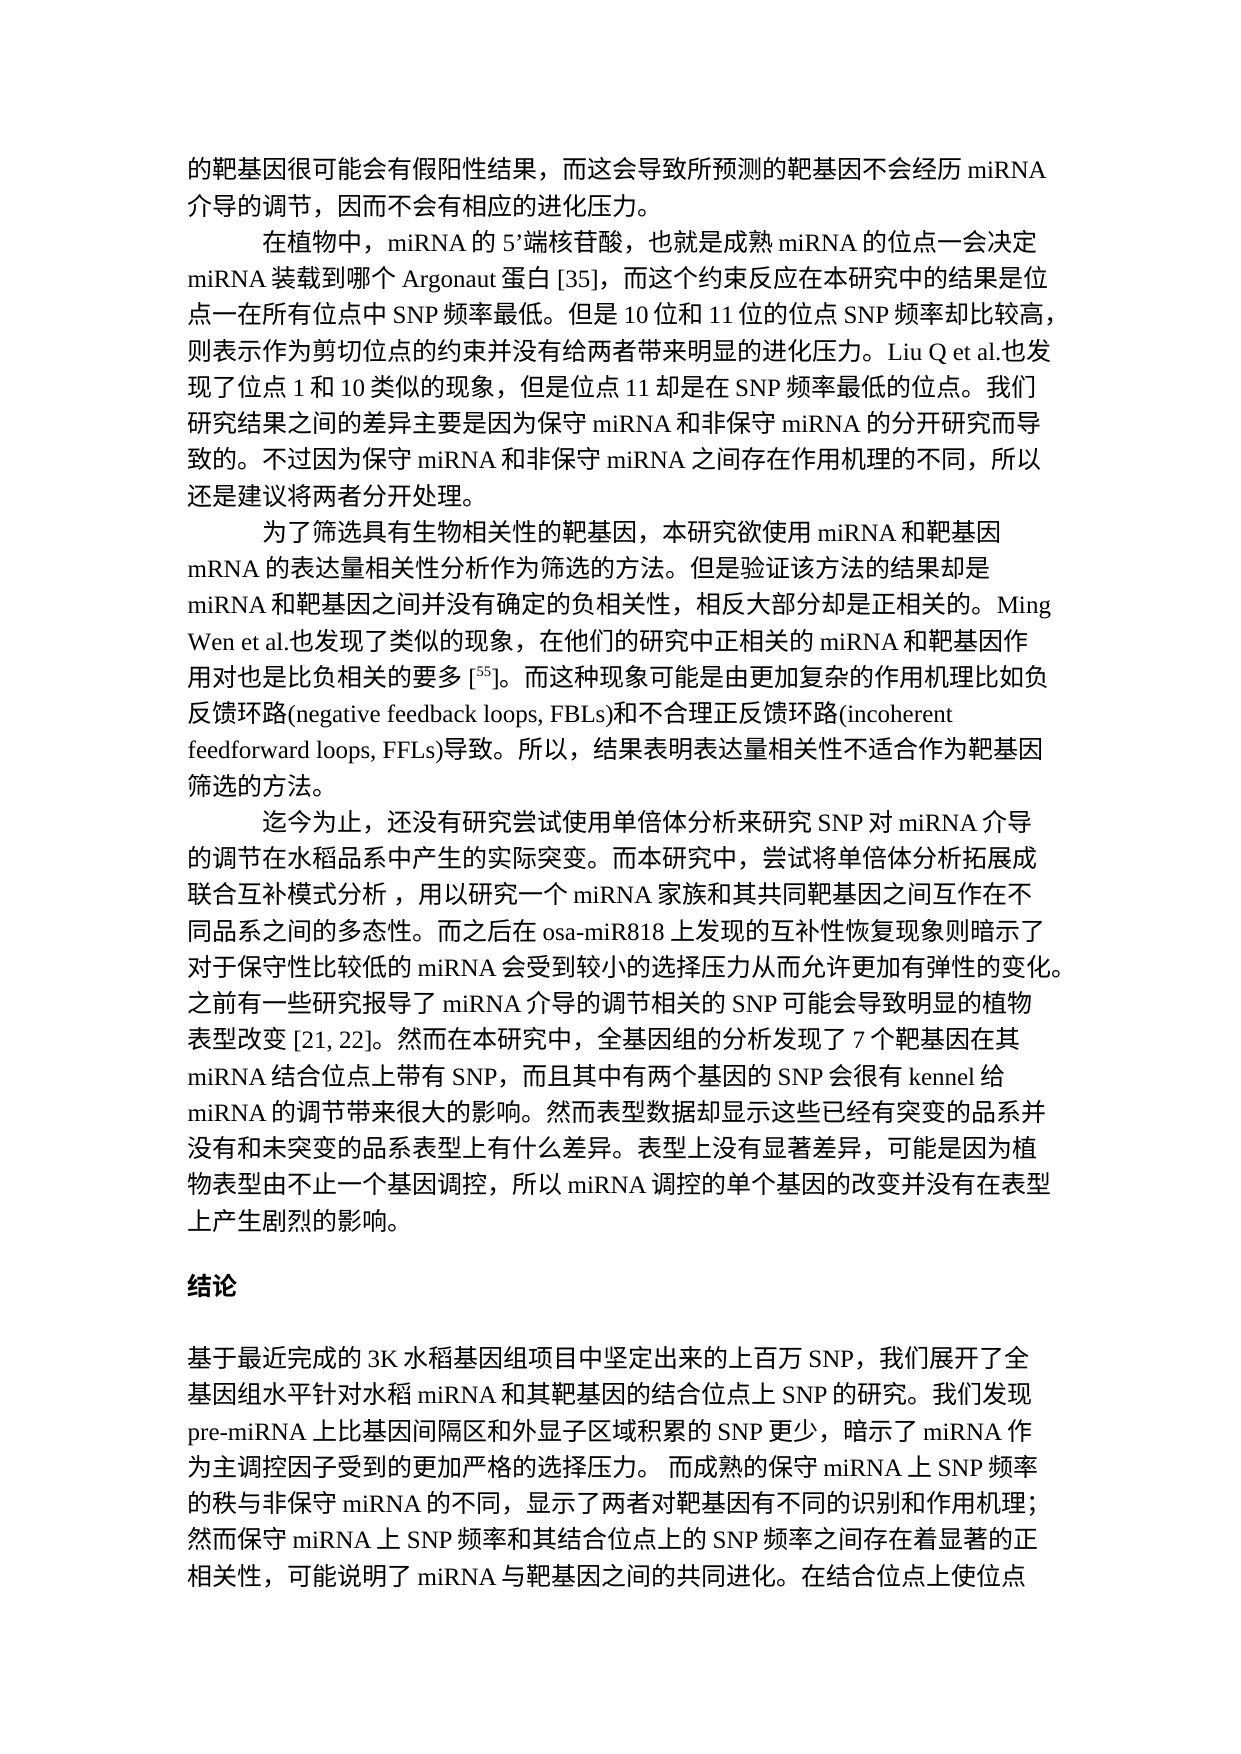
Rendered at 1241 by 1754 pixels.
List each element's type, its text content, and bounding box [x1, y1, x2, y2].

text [187, 1338, 1053, 1592]
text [187, 150, 1053, 222]
text 为了筛选具有生物相关性的靶基因，本研究欲使用miRNA和靶基因mRNA的表达量相关性分析作为筛选的方法。但是验证该方法的结果却是miRNA和靶基因之间并没有确定的负相关性，相反大部分却是正相关的。Ming Wen et al.也发现了类似的现象，在他们的研究中正相关的miRNA和靶基因作用对也是比负相关的要多 []。而这种现象可能是由更加复杂的作用机理比如负反馈环路(negative feedback loops, FBLs)和不合理正反馈环路(incoherent feedforward loops, FFLs)导致。所以，结果表明表达量相关性不适合作为靶基因筛选的方法。 [187, 512, 1053, 802]
text 在植物中，miRNA的 5’端核苷酸，也就是成熟miRNA的位点一会决定miRNA装载到哪个Argonaut蛋白 [35]，而这个约束反应在本研究中的结果是位点一在所有位点中SNP频率最低。但是10位和11位的位点SNP频率却比较高，则表示作为剪切位点的约束并没有给两者带来明显的进化压力。Liu Q et al.也发现了位点1和10类似的现象，但是位点11却是在SNP频率最低的位点。我们研究结果之间的差异主要是因为保守miRNA和非保守miRNA的分开研究而导致的。不过因为保守miRNA和非保守miRNA之间存在作用机理的不同，所以还是建议将两者分开处理。 [187, 222, 1053, 512]
text 结论 [187, 1266, 1053, 1302]
text 迄今为止，还没有研究尝试使用单倍体分析来研究SNP对miRNA介导的调节在水稻品系中产生的实际突变。而本研究中，尝试将单倍体分析拓展成 [187, 802, 1053, 875]
text 联合互补模式分析 ，用以研究一个miRNA家族和其共同靶基因之间互作在不同品系之间的多态性。而之后在osa-miR818上发现的互补性恢复现象则暗示了对于保守性比较低的miRNA会受到较小的选择压力从而允许更加有弹性的变化。之前有一些研究报导了miRNA介导的调节相关的SNP可能会导致明显的植物表型改变 [21, 22]。然而在本研究中，全基因组的分析发现了7个靶基因在其miRNA结合位点上带有SNP，而且其中有两个基因的SNP会很有kennel给miRNA的调节带来很大的影响。然而表型数据却显示这些已经有突变的品系并没有和未突变的品系表型上有什么差异。表型上没有显著差异，可能是因为植物表型由不止一个基因调控，所以miRNA调控的单个基因的改变并没有在表型上产生剧烈的影响。 [187, 875, 1053, 1237]
